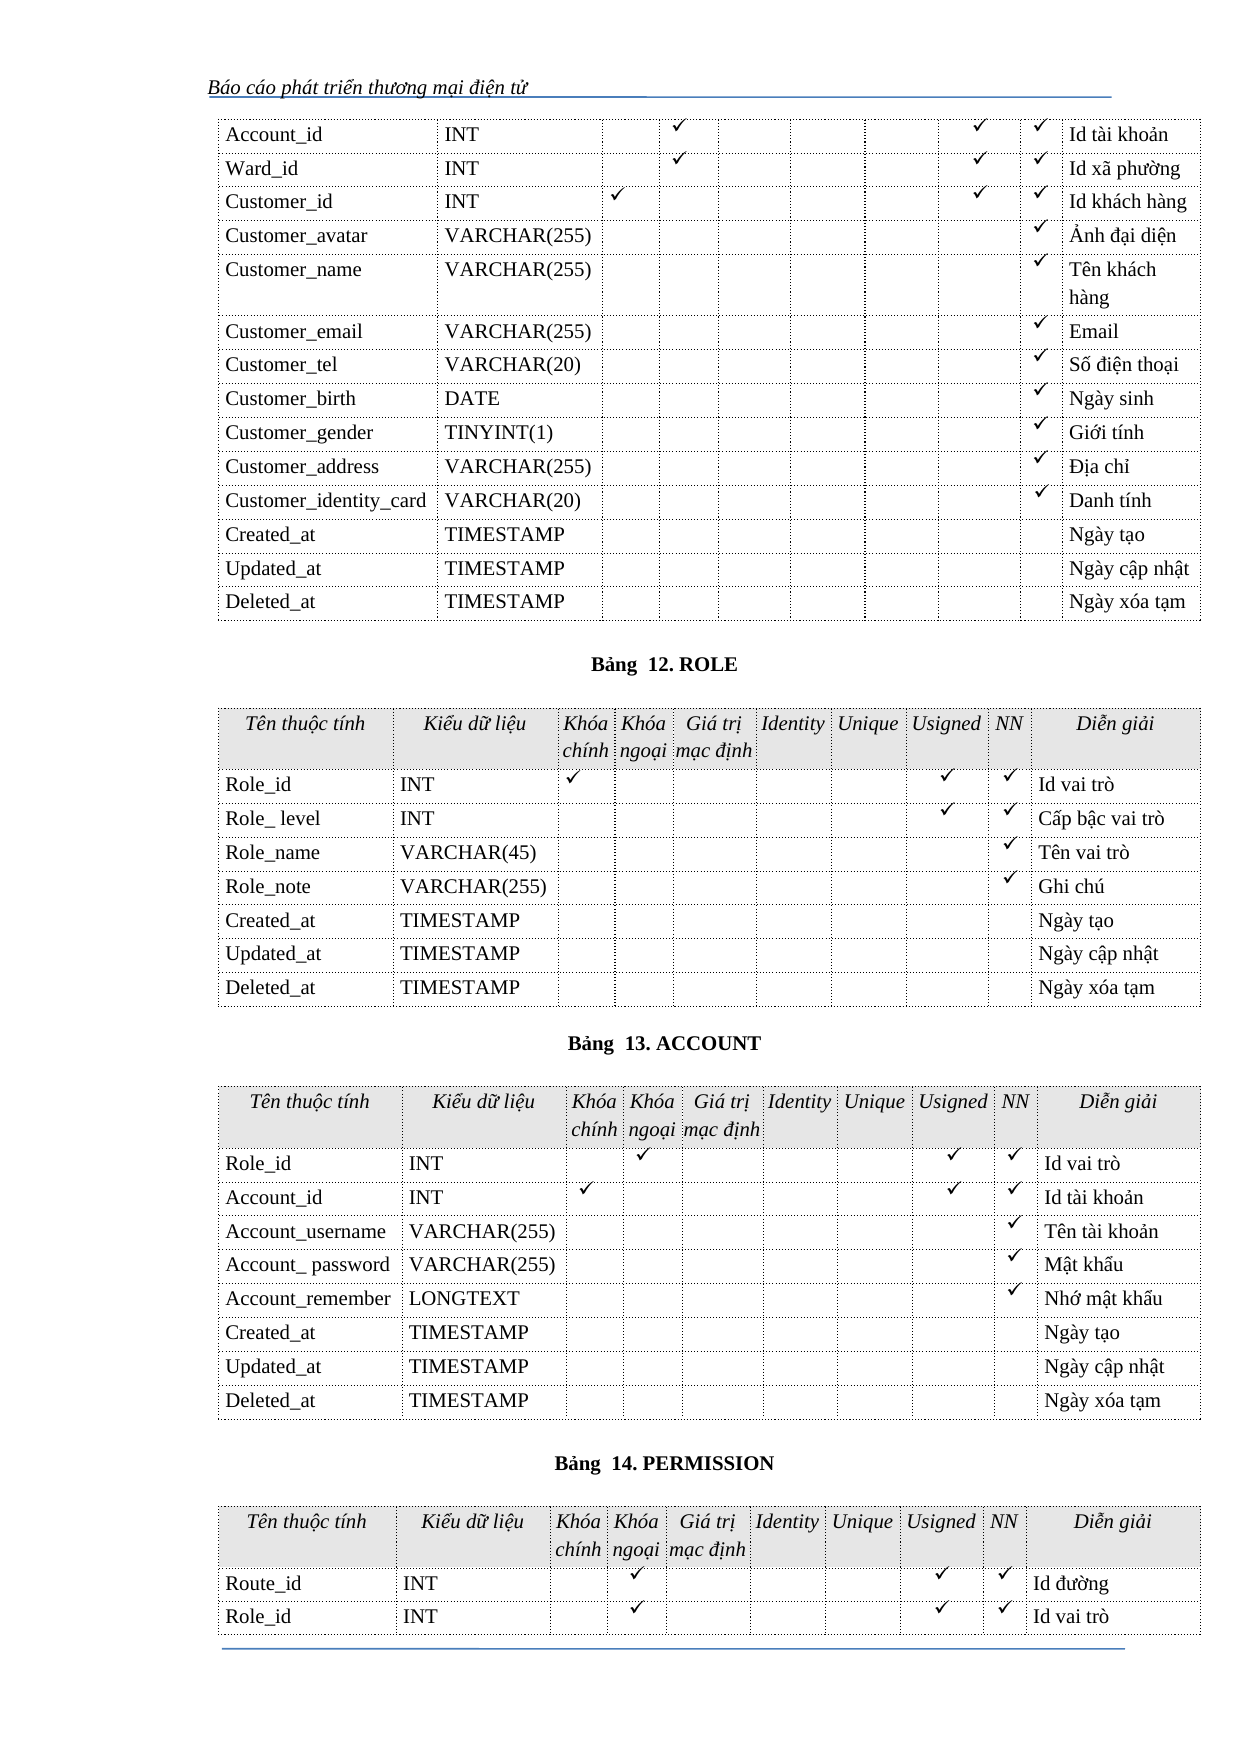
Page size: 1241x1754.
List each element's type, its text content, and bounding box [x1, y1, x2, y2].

table_cell Email [1063, 315, 1201, 349]
table_cell [763, 1283, 838, 1317]
table_header Khóa chính [551, 1506, 608, 1567]
table_cell Id tài khoản [1063, 119, 1201, 152]
table_cell [1021, 220, 1062, 254]
table_cell Created_at [219, 1317, 402, 1351]
table_cell INT [438, 153, 603, 186]
table_cell [838, 1215, 913, 1249]
table_cell [983, 1601, 1026, 1634]
table_cell [865, 119, 939, 152]
table_cell [901, 1568, 983, 1601]
table_cell Role_name [219, 837, 393, 871]
table_cell [551, 1568, 608, 1601]
table_cell [751, 1568, 826, 1601]
table_header NN [988, 708, 1032, 769]
table_cell [826, 1601, 901, 1634]
table_header Unique [831, 708, 906, 769]
table_cell [995, 1317, 1038, 1351]
table_cell [763, 1182, 838, 1215]
table_cell [756, 803, 831, 837]
table_cell Ngày sinh [1063, 383, 1201, 417]
table_cell [988, 904, 1032, 938]
table_cell [660, 186, 718, 220]
table_cell [624, 1148, 682, 1182]
table_cell [995, 1148, 1038, 1182]
table_header Identity [763, 1086, 838, 1148]
table_cell Role_note [219, 871, 393, 904]
table_cell [913, 1385, 995, 1418]
table_header Giá trị mạc định [683, 1086, 763, 1148]
table_cell TIMESTAMP [402, 1351, 567, 1385]
table_cell [939, 315, 1021, 349]
table_cell TIMESTAMP [438, 586, 603, 620]
table_header Khóa chính [558, 708, 615, 769]
table_cell [674, 803, 756, 837]
table_cell [790, 417, 865, 451]
table_header Identity [751, 1506, 826, 1567]
table_cell [831, 803, 906, 837]
table_cell [718, 153, 790, 186]
table_cell [567, 1215, 624, 1249]
table_cell [603, 220, 659, 254]
table_cell [718, 220, 790, 254]
table_cell Ảnh đại diện [1063, 220, 1201, 254]
table_cell [763, 1249, 838, 1283]
table_cell TIMESTAMP [402, 1317, 567, 1351]
table_cell Ngày xóa tạm [1063, 586, 1201, 620]
table_cell Updated_at [219, 938, 393, 972]
table_cell [756, 938, 831, 972]
table_cell Account_id [219, 1182, 402, 1215]
table_cell TIMESTAMP [393, 972, 558, 1006]
table_cell INT [438, 186, 603, 220]
table_cell [615, 972, 673, 1006]
table_cell [718, 186, 790, 220]
table_cell Mật khẩu [1038, 1249, 1201, 1283]
table_cell INT [438, 119, 603, 152]
table_cell [865, 383, 939, 417]
table_cell [718, 254, 790, 315]
table_cell [603, 417, 659, 451]
table_header Diễn giải [1026, 1506, 1201, 1567]
table_cell [615, 938, 673, 972]
table_cell Số điện thoại [1063, 349, 1201, 383]
table_cell Ghi chú [1032, 871, 1201, 904]
table_cell [995, 1215, 1038, 1249]
table_cell [838, 1249, 913, 1283]
table_cell [718, 349, 790, 383]
table_cell [906, 837, 988, 871]
table_cell Deleted_at [219, 972, 393, 1006]
table_cell [674, 769, 756, 803]
table_cell Role_id [219, 769, 393, 803]
table_cell [1021, 586, 1062, 620]
table_cell [615, 769, 673, 803]
table_cell [603, 186, 659, 220]
table_cell [995, 1283, 1038, 1317]
table_cell [790, 383, 865, 417]
table_cell [660, 153, 718, 186]
text Bảng . PERMISSION [207, 1451, 1122, 1475]
table_cell [913, 1351, 995, 1385]
table_cell Nhớ mật khẩu [1038, 1283, 1201, 1317]
table_cell [674, 904, 756, 938]
table_cell Tên tài khoản [1038, 1215, 1201, 1249]
table_cell [660, 553, 718, 586]
table_cell Ward_id [219, 153, 438, 186]
table_cell [790, 586, 865, 620]
table_cell [1021, 485, 1062, 518]
table_cell [983, 1568, 1026, 1601]
table_header Kiểu dữ liệu [396, 1506, 551, 1567]
table_cell [939, 485, 1021, 518]
table_header Giá trị mạc định [674, 708, 756, 769]
table_cell [913, 1249, 995, 1283]
table_cell VARCHAR(255) [438, 451, 603, 485]
table_cell [683, 1283, 763, 1317]
table_cell [865, 451, 939, 485]
table_cell VARCHAR(255) [402, 1249, 567, 1283]
table_cell [988, 803, 1032, 837]
table_header Usigned [913, 1086, 995, 1148]
table_cell [906, 938, 988, 972]
table_cell [756, 769, 831, 803]
table_cell Ngày xóa tạm [1038, 1385, 1201, 1418]
table_cell [901, 1601, 983, 1634]
table_cell [913, 1148, 995, 1182]
table_cell VARCHAR(255) [438, 315, 603, 349]
table_cell [831, 769, 906, 803]
table_cell Deleted_at [219, 586, 438, 620]
table_cell [624, 1351, 682, 1385]
table_cell Id xã phường [1063, 153, 1201, 186]
table_cell [683, 1385, 763, 1418]
table_cell [939, 417, 1021, 451]
table_cell VARCHAR(20) [438, 349, 603, 383]
table_cell [913, 1182, 995, 1215]
table_cell [995, 1385, 1038, 1418]
table_cell [763, 1317, 838, 1351]
table_cell [660, 383, 718, 417]
text Bảng . ROLE [207, 652, 1122, 676]
table_cell [660, 485, 718, 518]
table_cell Địa chỉ [1063, 451, 1201, 485]
table_cell [906, 769, 988, 803]
table_cell [995, 1249, 1038, 1283]
table_cell TIMESTAMP [393, 904, 558, 938]
table_cell [865, 586, 939, 620]
table_cell [674, 871, 756, 904]
table_header Tên thuộc tính [219, 1506, 396, 1567]
table_cell Customer_gender [219, 417, 438, 451]
table_cell [674, 837, 756, 871]
table_cell [939, 119, 1021, 152]
table_header Unique [826, 1506, 901, 1567]
table_cell [838, 1182, 913, 1215]
table_cell [756, 837, 831, 871]
table_cell [683, 1215, 763, 1249]
table_cell Id đường [1026, 1568, 1201, 1601]
table_cell [666, 1568, 751, 1601]
table_cell [939, 254, 1021, 315]
table_cell [763, 1215, 838, 1249]
table_cell [939, 153, 1021, 186]
table_cell [756, 871, 831, 904]
table_cell Ngày xóa tạm [1032, 972, 1201, 1006]
table_cell [603, 349, 659, 383]
table_cell VARCHAR(255) [438, 220, 603, 254]
table_cell Deleted_at [219, 1385, 402, 1418]
table_cell [558, 803, 615, 837]
table_cell [865, 315, 939, 349]
table_cell [756, 904, 831, 938]
table_cell [567, 1283, 624, 1317]
table_cell Ngày cập nhật [1032, 938, 1201, 972]
table_cell Danh tính [1063, 485, 1201, 518]
table_cell [838, 1351, 913, 1385]
table_header Identity [756, 708, 831, 769]
table_cell [939, 451, 1021, 485]
table_header Kiểu dữ liệu [402, 1086, 567, 1148]
table_cell [683, 1182, 763, 1215]
table_cell [1021, 553, 1062, 586]
table_cell [838, 1385, 913, 1418]
table_cell [660, 315, 718, 349]
table_cell [603, 451, 659, 485]
table_cell DATE [438, 383, 603, 417]
table_cell [718, 485, 790, 518]
table_cell [1021, 315, 1062, 349]
table_cell Role_id [219, 1148, 402, 1182]
table_cell Created_at [219, 519, 438, 552]
table_cell [790, 153, 865, 186]
table_cell [615, 904, 673, 938]
text Bảng . ACCOUNT [207, 1031, 1122, 1055]
table_cell Id vai trò [1038, 1148, 1201, 1182]
table_cell [660, 519, 718, 552]
table_cell [624, 1385, 682, 1418]
table_cell [790, 519, 865, 552]
table_cell Account_remember [219, 1283, 402, 1317]
table_cell Customer_address [219, 451, 438, 485]
table_cell [906, 803, 988, 837]
table_cell [906, 871, 988, 904]
table_cell [790, 220, 865, 254]
table_cell [838, 1317, 913, 1351]
table_cell [660, 349, 718, 383]
table_cell [756, 972, 831, 1006]
table_cell [603, 553, 659, 586]
table_cell [988, 972, 1032, 1006]
table_cell INT [402, 1182, 567, 1215]
table_cell [790, 186, 865, 220]
table_header Giá trị mạc định [666, 1506, 751, 1567]
table_cell Customer_email [219, 315, 438, 349]
table_cell [551, 1601, 608, 1634]
table_header Usigned [901, 1506, 983, 1567]
table_cell Role_ level [219, 803, 393, 837]
table_cell Account_ password [219, 1249, 402, 1283]
table_cell [660, 119, 718, 152]
table_cell [790, 254, 865, 315]
table_cell [831, 938, 906, 972]
table_cell [603, 519, 659, 552]
table_cell [567, 1182, 624, 1215]
table_cell TIMESTAMP [393, 938, 558, 972]
table_cell [865, 349, 939, 383]
table_cell VARCHAR(45) [393, 837, 558, 871]
table_cell Ngày tạo [1032, 904, 1201, 938]
table_cell [831, 972, 906, 1006]
table_cell [718, 383, 790, 417]
table_header NN [983, 1506, 1026, 1567]
table_cell [751, 1601, 826, 1634]
table_cell [567, 1249, 624, 1283]
table_cell [865, 254, 939, 315]
table_cell Ngày tạo [1063, 519, 1201, 552]
table_cell INT [393, 803, 558, 837]
table_cell VARCHAR(255) [402, 1215, 567, 1249]
table_header Khóa ngoại [615, 708, 673, 769]
table_cell Tên vai trò [1032, 837, 1201, 871]
table_cell TIMESTAMP [402, 1385, 567, 1418]
table_cell [988, 938, 1032, 972]
table_cell [826, 1568, 901, 1601]
table_cell INT [396, 1568, 551, 1601]
table_cell Ngày cập nhật [1063, 553, 1201, 586]
table_cell [624, 1215, 682, 1249]
table_cell Created_at [219, 904, 393, 938]
table_cell [1021, 153, 1062, 186]
table_cell [1021, 119, 1062, 152]
table_cell TIMESTAMP [438, 553, 603, 586]
table_cell [683, 1249, 763, 1283]
table_header Kiểu dữ liệu [393, 708, 558, 769]
table_cell [660, 586, 718, 620]
table_cell [1021, 254, 1062, 315]
table_cell [913, 1215, 995, 1249]
table_cell [865, 417, 939, 451]
table_cell [865, 519, 939, 552]
table_cell INT [396, 1601, 551, 1634]
table_cell Route_id [219, 1568, 396, 1601]
table_cell [603, 254, 659, 315]
table_cell [763, 1148, 838, 1182]
table_cell [603, 586, 659, 620]
table_cell Role_id [219, 1601, 396, 1634]
table_cell [608, 1568, 666, 1601]
table_cell VARCHAR(255) [393, 871, 558, 904]
table_cell [603, 485, 659, 518]
table_cell [790, 451, 865, 485]
table_cell [939, 220, 1021, 254]
table_cell Id tài khoản [1038, 1182, 1201, 1215]
table_cell [558, 972, 615, 1006]
table_cell [603, 153, 659, 186]
table_cell [718, 315, 790, 349]
table_cell Id khách hàng [1063, 186, 1201, 220]
table_cell [603, 383, 659, 417]
table_cell INT [393, 769, 558, 803]
table_cell [790, 315, 865, 349]
table_cell [763, 1351, 838, 1385]
table_cell [995, 1182, 1038, 1215]
table_cell Ngày tạo [1038, 1317, 1201, 1351]
table_cell Customer_tel [219, 349, 438, 383]
table_header Khóa chính [567, 1086, 624, 1148]
table_cell [683, 1351, 763, 1385]
table_cell [567, 1351, 624, 1385]
table_cell Customer_name [219, 254, 438, 315]
table_cell TINYINT(1) [438, 417, 603, 451]
table_cell [906, 904, 988, 938]
table_cell [660, 451, 718, 485]
table_cell [1021, 349, 1062, 383]
table_cell [608, 1601, 666, 1634]
table_header Tên thuộc tính [219, 708, 393, 769]
table_cell [718, 119, 790, 152]
table_header Usigned [906, 708, 988, 769]
table_cell INT [402, 1148, 567, 1182]
table_cell [718, 586, 790, 620]
table_cell VARCHAR(255) [438, 254, 603, 315]
table_cell [939, 349, 1021, 383]
table_cell [718, 519, 790, 552]
table_cell [603, 315, 659, 349]
table_cell Updated_at [219, 553, 438, 586]
table_cell [718, 451, 790, 485]
table_cell [558, 837, 615, 871]
table_cell [906, 972, 988, 1006]
table_cell [666, 1601, 751, 1634]
table_cell [939, 383, 1021, 417]
table_cell [674, 938, 756, 972]
table_cell [939, 186, 1021, 220]
table_cell [988, 837, 1032, 871]
table_cell [718, 417, 790, 451]
table_cell Account_username [219, 1215, 402, 1249]
table_cell Giới tính [1063, 417, 1201, 451]
table_cell [1021, 383, 1062, 417]
table_cell [660, 417, 718, 451]
table_cell [558, 938, 615, 972]
table_cell [865, 186, 939, 220]
table_cell [558, 871, 615, 904]
table_cell [865, 485, 939, 518]
table_cell Updated_at [219, 1351, 402, 1385]
table_header Diễn giải [1032, 708, 1201, 769]
table_cell [939, 519, 1021, 552]
table_cell [1021, 186, 1062, 220]
table_header Khóa ngoại [608, 1506, 666, 1567]
table_cell [790, 553, 865, 586]
table_cell [865, 220, 939, 254]
table_cell [718, 553, 790, 586]
table_cell Customer_birth [219, 383, 438, 417]
table_cell [558, 904, 615, 938]
table_cell [567, 1317, 624, 1351]
table_cell [615, 837, 673, 871]
table_cell [624, 1249, 682, 1283]
table_cell [624, 1182, 682, 1215]
table_cell [567, 1148, 624, 1182]
table_cell [939, 553, 1021, 586]
table_cell Cấp bậc vai trò [1032, 803, 1201, 837]
table_cell Customer_avatar [219, 220, 438, 254]
table_cell Ngày cập nhật [1038, 1351, 1201, 1385]
table_cell Customer_id [219, 186, 438, 220]
table_cell [660, 220, 718, 254]
table_cell Tên khách hàng [1063, 254, 1201, 315]
table_cell [790, 485, 865, 518]
table_cell [567, 1385, 624, 1418]
table_cell [683, 1317, 763, 1351]
table_cell Id vai trò [1026, 1601, 1201, 1634]
table_cell [913, 1283, 995, 1317]
table_cell [838, 1283, 913, 1317]
table_cell LONGTEXT [402, 1283, 567, 1317]
table_header Diễn giải [1038, 1086, 1201, 1148]
table_cell [865, 553, 939, 586]
table_cell [1021, 417, 1062, 451]
table_cell [939, 586, 1021, 620]
table_cell TIMESTAMP [438, 519, 603, 552]
table_cell [790, 349, 865, 383]
table_cell [913, 1317, 995, 1351]
table_cell Id vai trò [1032, 769, 1201, 803]
table_cell [1021, 519, 1062, 552]
table_cell [624, 1317, 682, 1351]
table_cell [995, 1351, 1038, 1385]
table_cell [831, 837, 906, 871]
table_header NN [995, 1086, 1038, 1148]
table_cell Account_id [219, 119, 438, 152]
table_cell VARCHAR(20) [438, 485, 603, 518]
table_cell [988, 871, 1032, 904]
table_cell [790, 119, 865, 152]
table_header Tên thuộc tính [219, 1086, 402, 1148]
table_cell [1021, 451, 1062, 485]
table_header Khóa ngoại [624, 1086, 682, 1148]
table_header Unique [838, 1086, 913, 1148]
table_cell [674, 972, 756, 1006]
table_cell [831, 871, 906, 904]
table_cell [838, 1148, 913, 1182]
table_cell [988, 769, 1032, 803]
table_cell [865, 153, 939, 186]
table_cell [624, 1283, 682, 1317]
table_cell [615, 871, 673, 904]
table_cell [603, 119, 659, 152]
table_cell [831, 904, 906, 938]
table_cell Customer_identity_card [219, 485, 438, 518]
table_cell [615, 803, 673, 837]
table_cell [683, 1148, 763, 1182]
table_cell [763, 1385, 838, 1418]
table_cell [558, 769, 615, 803]
table_cell [660, 254, 718, 315]
